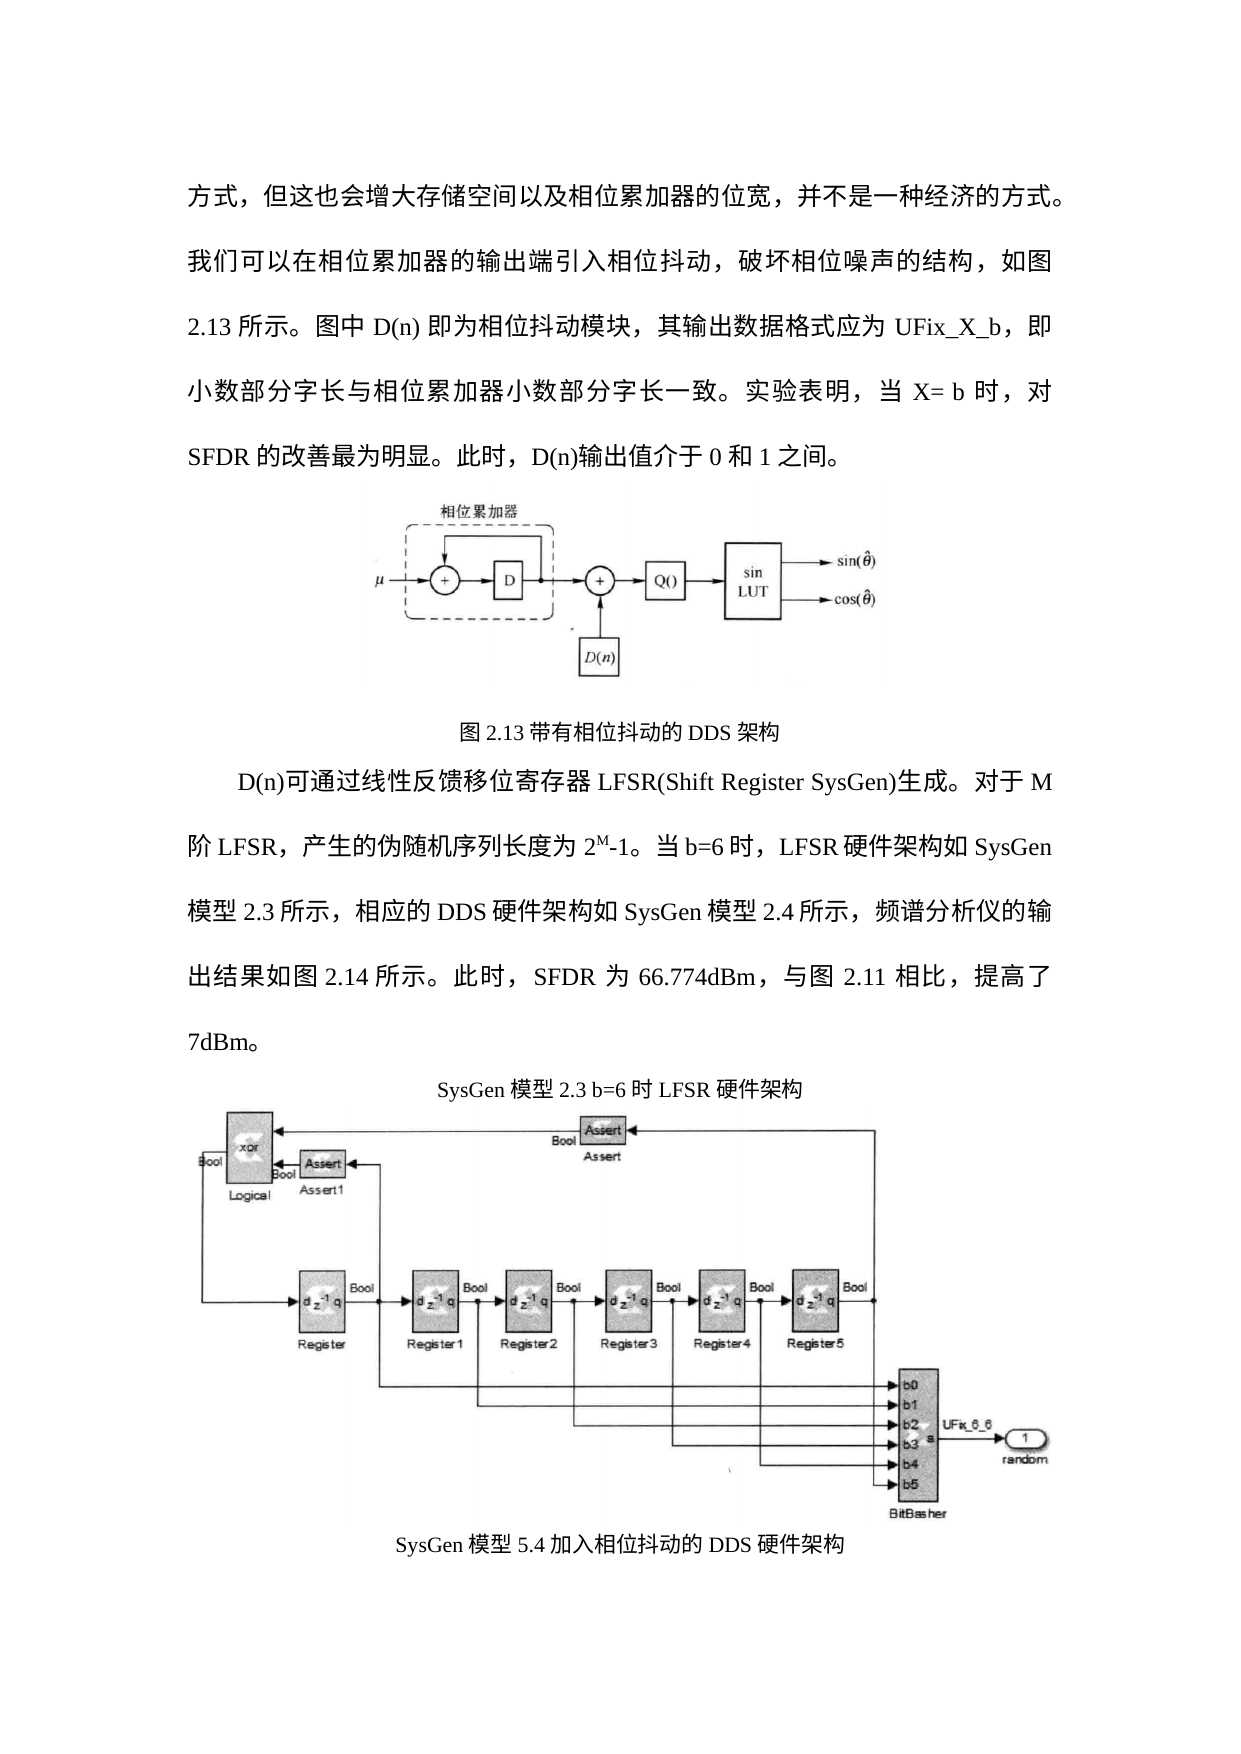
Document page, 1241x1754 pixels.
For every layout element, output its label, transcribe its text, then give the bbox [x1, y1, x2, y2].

text 图2.13 带有相位抖动的 DDS 架构 [187, 714, 1053, 747]
text SysGen 模型 5.4 加入相位抖动的 DDS 硬件架构 [187, 1527, 1053, 1559]
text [187, 162, 1053, 487]
text D(n)可通过线性反馈移位寄存器LFSR(Shift Register SysGen)生成。对于M阶LFSR，产生的伪随机序列长度为2M-1。当b=6时，LFSR硬件架构如SysGen模型2.3所示，相应的DDS硬件架构如SysGen模型2.4所示，频谱分析仪的输出结果如图2.14所示。此时，SFDR 为 66.774dBm，与图 2.11 相比，提高了 7dBm。 [187, 747, 1053, 1072]
text SysGen 模型 2.3 b=6 时 LFSR 硬件架构 [187, 1072, 1053, 1104]
picture [349, 487, 891, 687]
picture [187, 1104, 1053, 1524]
